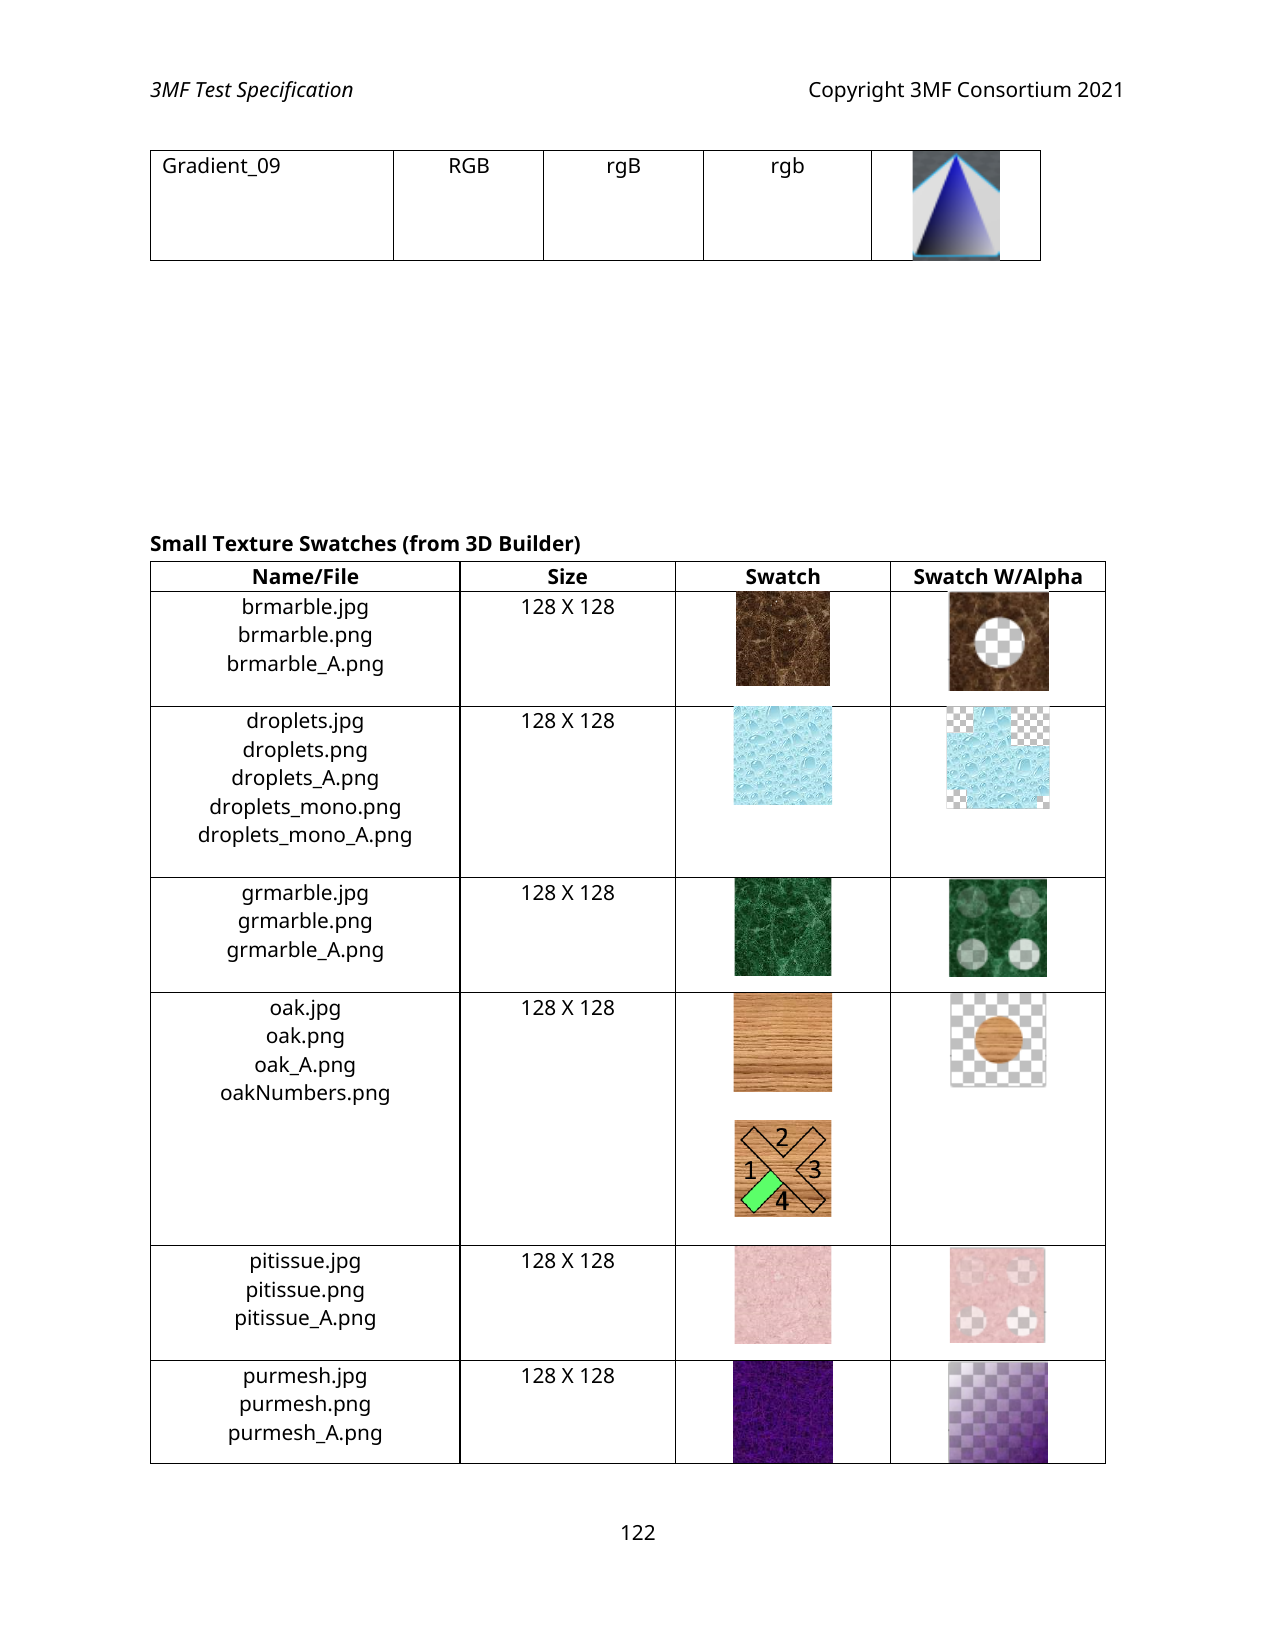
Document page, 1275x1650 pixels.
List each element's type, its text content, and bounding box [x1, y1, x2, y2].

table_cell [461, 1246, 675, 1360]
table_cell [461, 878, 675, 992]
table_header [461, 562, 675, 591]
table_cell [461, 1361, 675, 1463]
picture [734, 878, 832, 976]
picture [734, 1120, 832, 1217]
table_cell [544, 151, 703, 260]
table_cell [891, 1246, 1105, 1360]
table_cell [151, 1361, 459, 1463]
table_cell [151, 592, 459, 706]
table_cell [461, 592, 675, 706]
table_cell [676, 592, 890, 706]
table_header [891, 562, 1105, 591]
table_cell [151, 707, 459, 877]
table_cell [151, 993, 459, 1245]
picture [736, 591, 830, 686]
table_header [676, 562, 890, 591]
text Small Texture Swatches (from 3D Builder) [150, 529, 1125, 557]
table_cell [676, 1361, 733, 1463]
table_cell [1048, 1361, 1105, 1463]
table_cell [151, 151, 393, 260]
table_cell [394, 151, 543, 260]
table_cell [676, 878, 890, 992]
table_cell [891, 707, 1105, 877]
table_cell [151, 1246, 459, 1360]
picture [734, 1246, 832, 1344]
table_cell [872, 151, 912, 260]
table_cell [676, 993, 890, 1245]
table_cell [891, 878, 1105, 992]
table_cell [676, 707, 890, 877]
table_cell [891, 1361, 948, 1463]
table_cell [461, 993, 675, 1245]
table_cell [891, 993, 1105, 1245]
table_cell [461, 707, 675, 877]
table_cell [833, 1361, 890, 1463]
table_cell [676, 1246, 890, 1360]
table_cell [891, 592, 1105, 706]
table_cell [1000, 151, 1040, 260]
picture [733, 706, 833, 805]
picture [733, 993, 833, 1092]
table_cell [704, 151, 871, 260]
picture [733, 1361, 833, 1463]
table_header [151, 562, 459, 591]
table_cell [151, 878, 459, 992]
